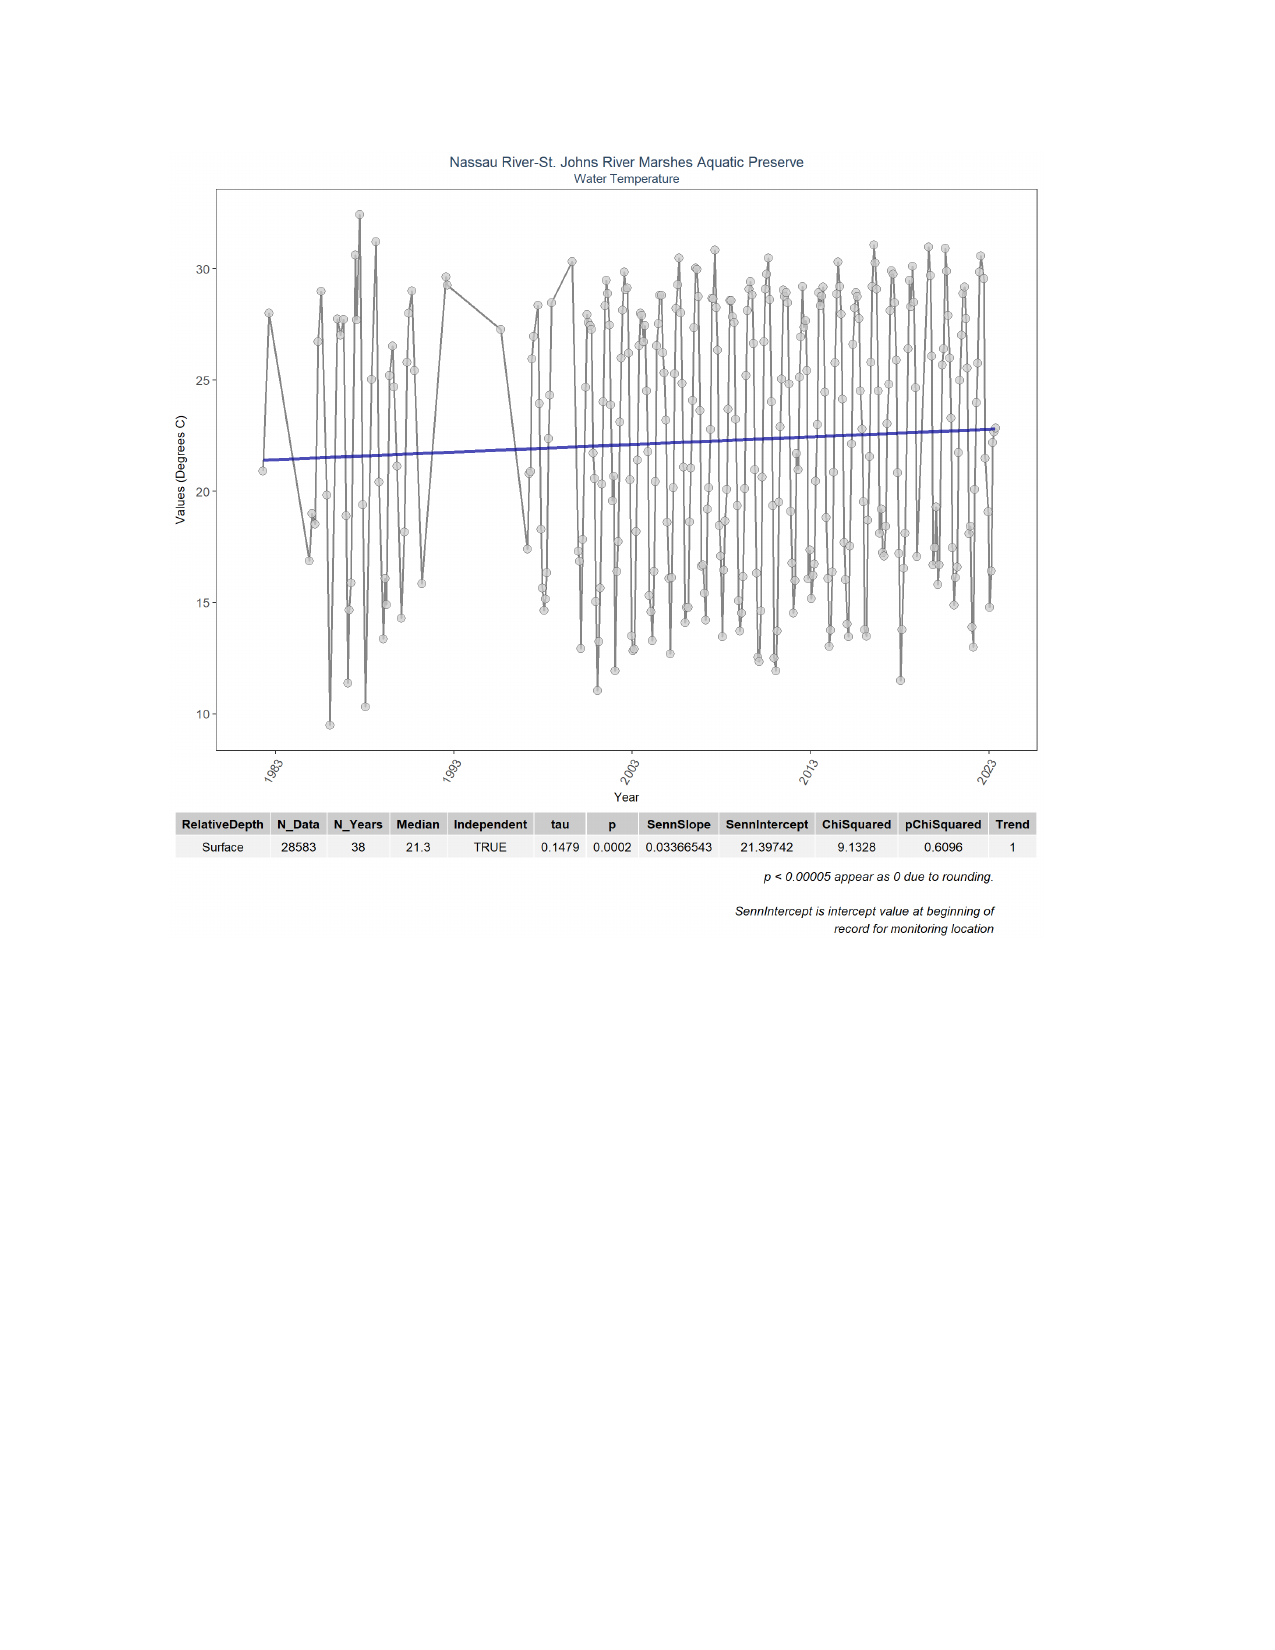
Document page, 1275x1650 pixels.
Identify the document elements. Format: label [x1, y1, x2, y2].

picture [168, 150, 1044, 938]
